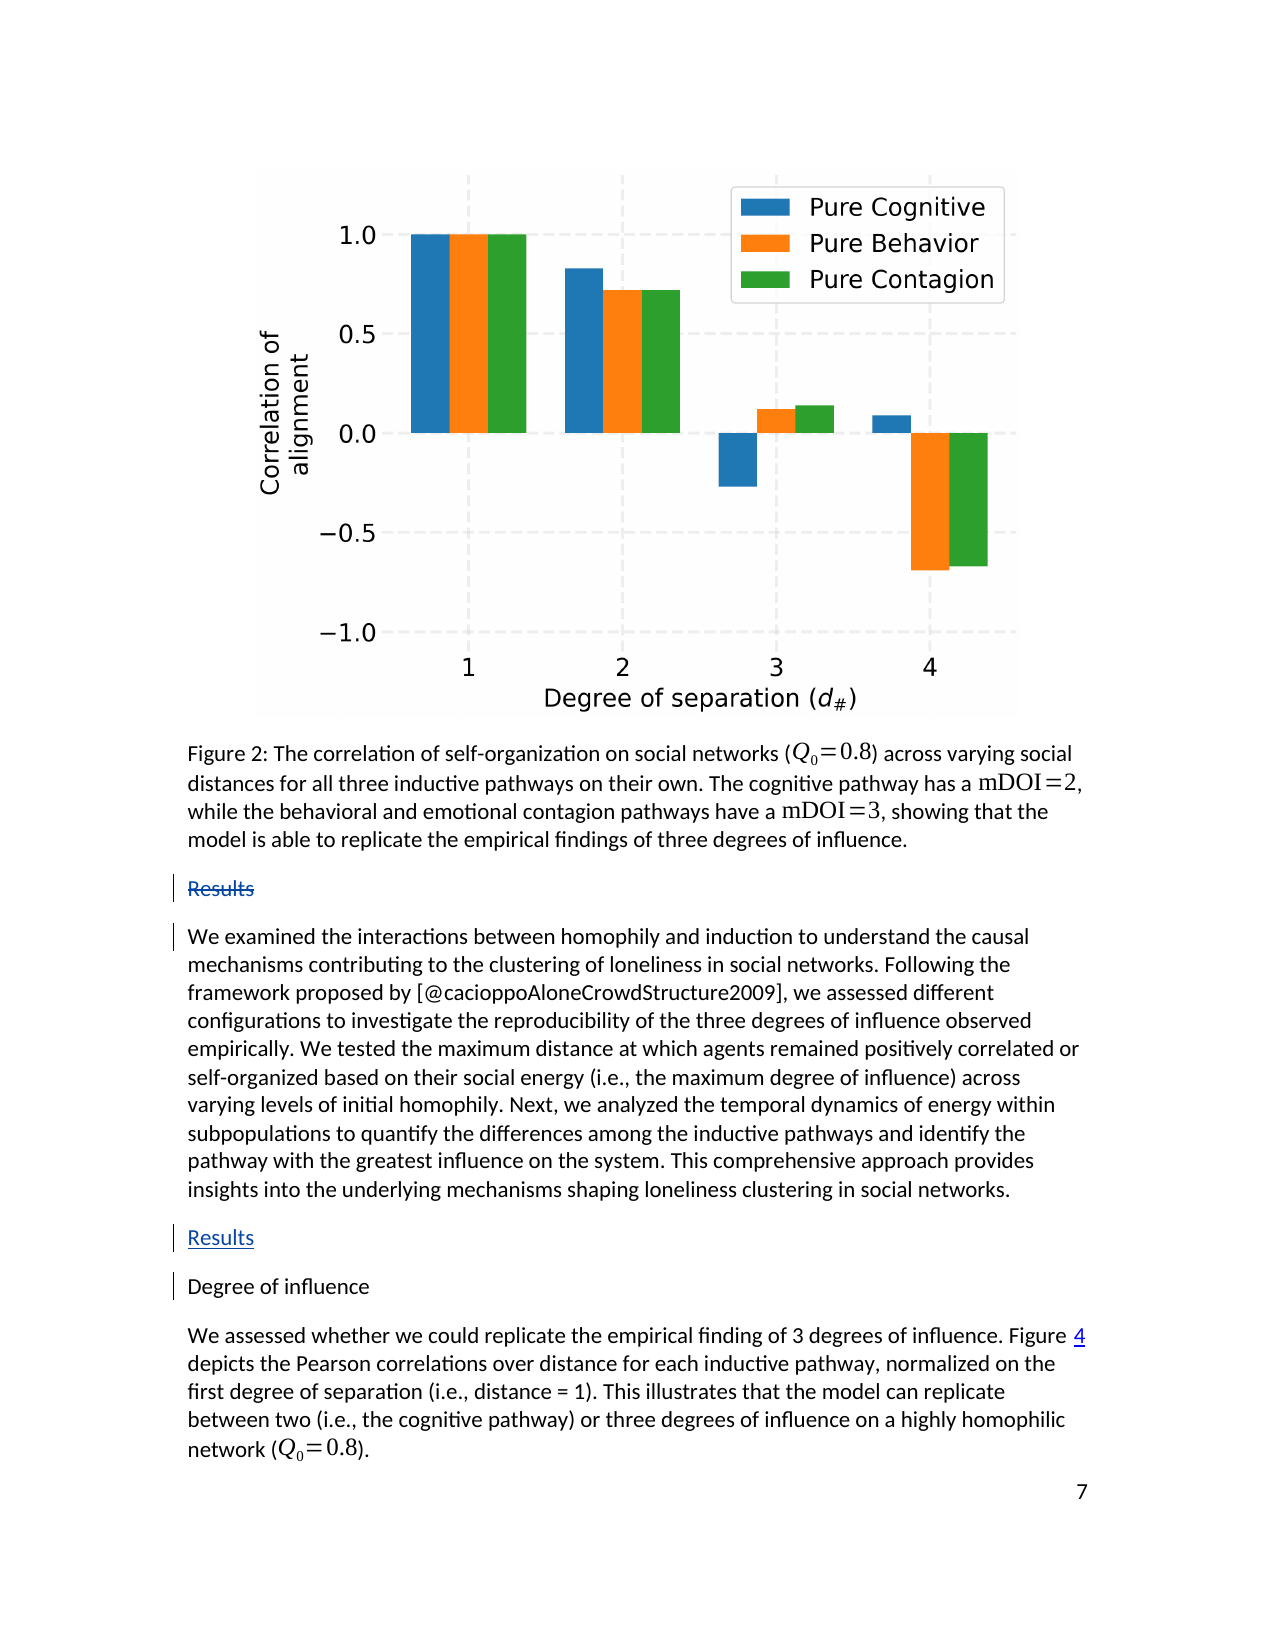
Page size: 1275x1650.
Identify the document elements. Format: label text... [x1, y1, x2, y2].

text We examined the interactions between homophily and induction to understand the causal mechanisms contributing to the clustering of loneliness in social networks. Following the framework proposed by [@cacioppoAloneCrowdStructure2009], we assessed different configurations to investigate the reproducibility of the three degrees of influence observed empirically. We tested the maximum distance at which agents remained positively correlated or self-organized based on their social energy (i.e., the maximum degree of influence) across varying levels of initial homophily. Next, we analyzed the temporal dynamics of energy within subpopulations to quantify the differences among the inductive pathways and identify the pathway with the greatest influence on the system. This comprehensive approach provides insights into the underlying mechanisms shaping loneliness clustering in social networks. [187, 922, 1087, 1203]
table_header [244, 170, 1031, 737]
picture [255, 170, 1020, 717]
text We assessed whether we could replicate the empirical finding of 3 degrees of influence. Figure 4 depicts the Pearson correlations over distance for each inductive pathway, normalized on the first degree of separation (i.e., distance = 1). This illustrates that the model can replicate between two (i.e., the cognitive pathway) or three degrees of influence on a highly homophilic network (). [187, 1321, 1087, 1465]
text Degree of influence [187, 1272, 1087, 1300]
text Figure 2: The correlation of self-organization on social networks () across varying social distances for all three inductive pathways on their own. The cognitive pathway has a , while the behavioral and emotional contagion pathways have a , showing that the model is able to replicate the empirical findings of three degrees of influence. [187, 737, 1087, 853]
